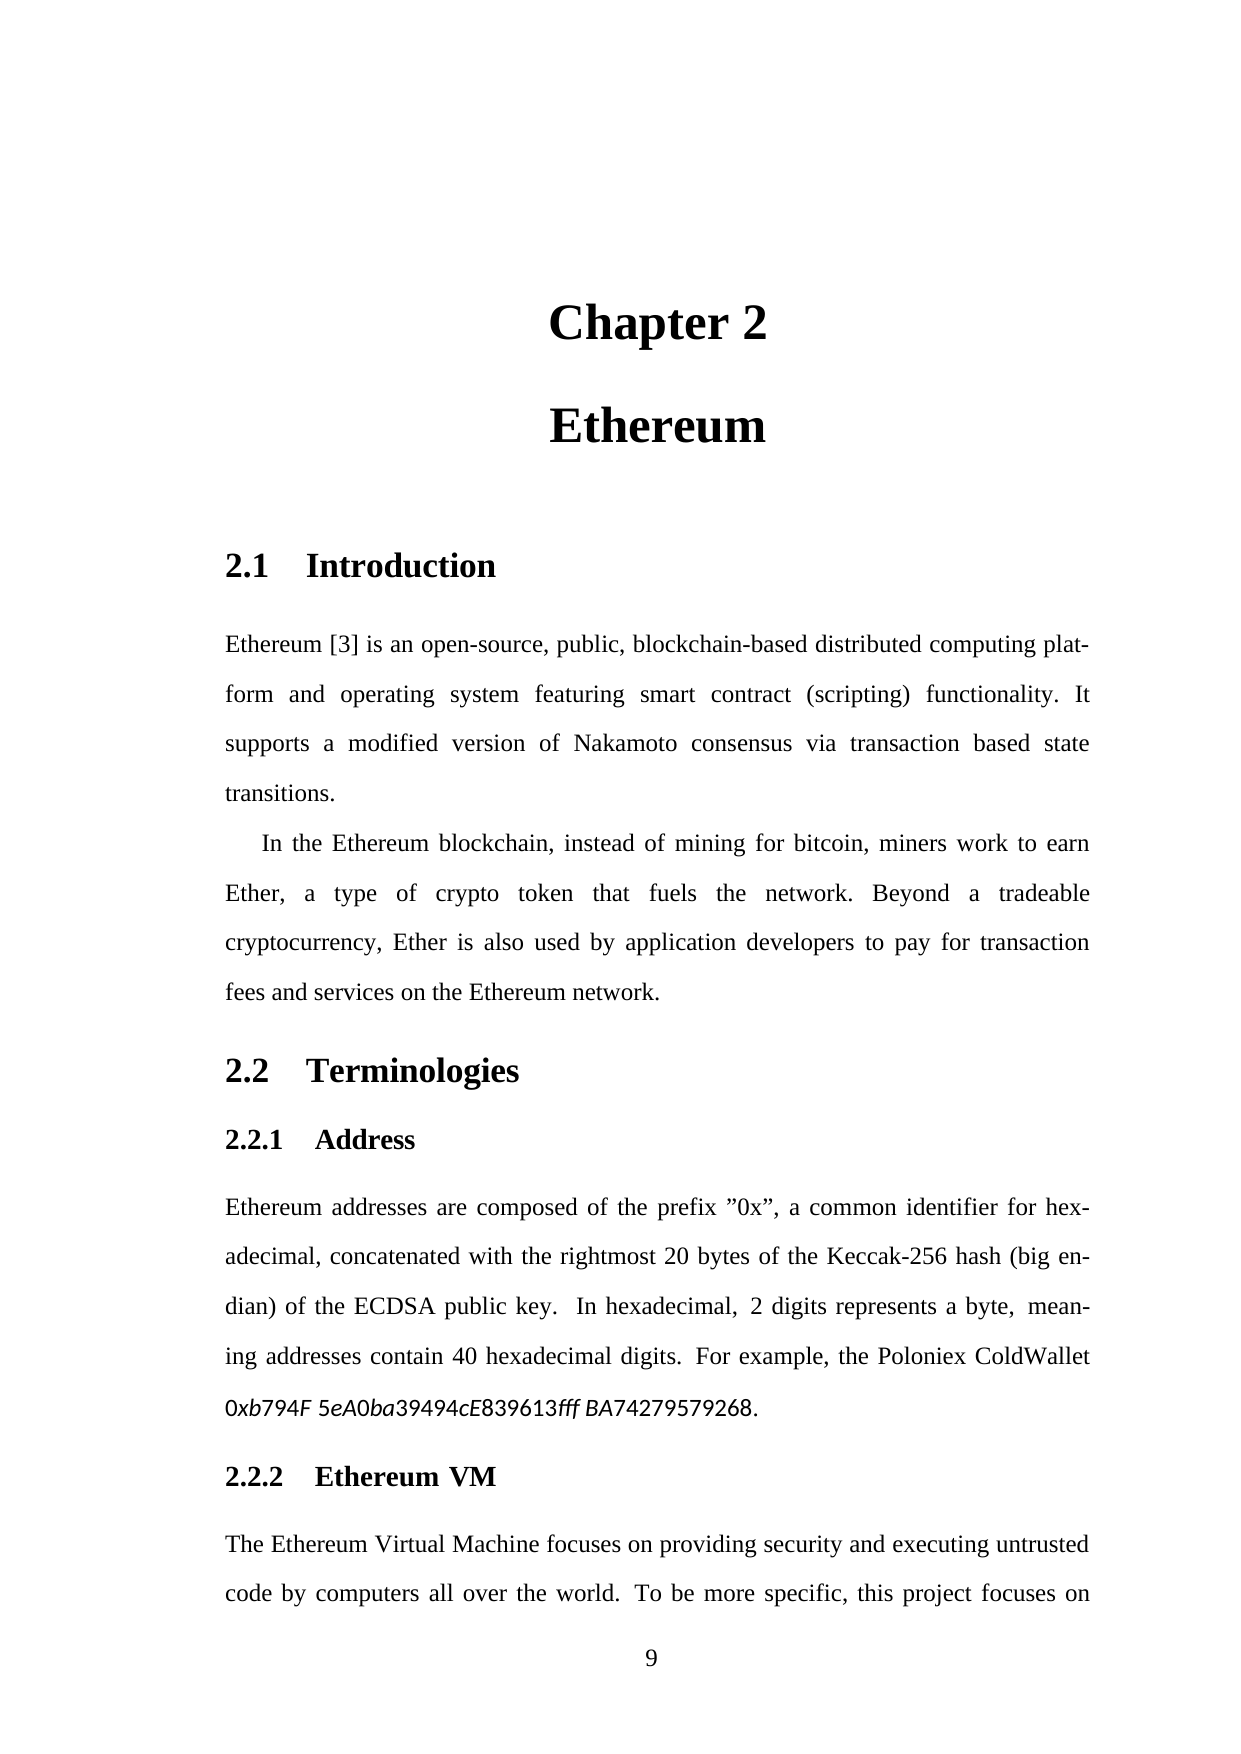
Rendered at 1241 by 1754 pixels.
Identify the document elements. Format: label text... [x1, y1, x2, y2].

subtitle Introduction [225, 544, 1240, 585]
text In the Ethereum blockchain, instead of mining for bitcoin, miners work to earn Ether, a type of crypto token that fuels the network. Beyond a tradeable cryptocurrency, Ether is also used by application developers to pay for transaction fees and services on the Ethereum network. [225, 828, 1090, 1006]
subtitle Ethereum VM [225, 1459, 1240, 1493]
text Ethereum addresses are composed of the prefix ”0x”, a common identifier for hex- adecimal, concatenated with the rightmost 20 bytes of the Keccak-256 hash (big en- dian) of the ECDSA public key. In hexadecimal, 2 digits represents a byte, mean- ing addresses contain 40 hexadecimal digits. For example, the Poloniex ColdWallet 0xb794F 5eA0ba39494cE839613fff BA74279579268. [225, 1192, 1090, 1422]
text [225, 1529, 1090, 1607]
subtitle Address [225, 1122, 1240, 1156]
text Ethereum [3] is an open-source, public, blockchain-based distributed computing plat- form and operating system featuring smart contract (scripting) functionality. It supports a modified version of Nakamoto consensus via transaction based state transitions. [225, 629, 1090, 807]
subtitle Chapter 2 Ethereum [442, 291, 873, 453]
subtitle Terminologies [225, 1049, 1240, 1090]
